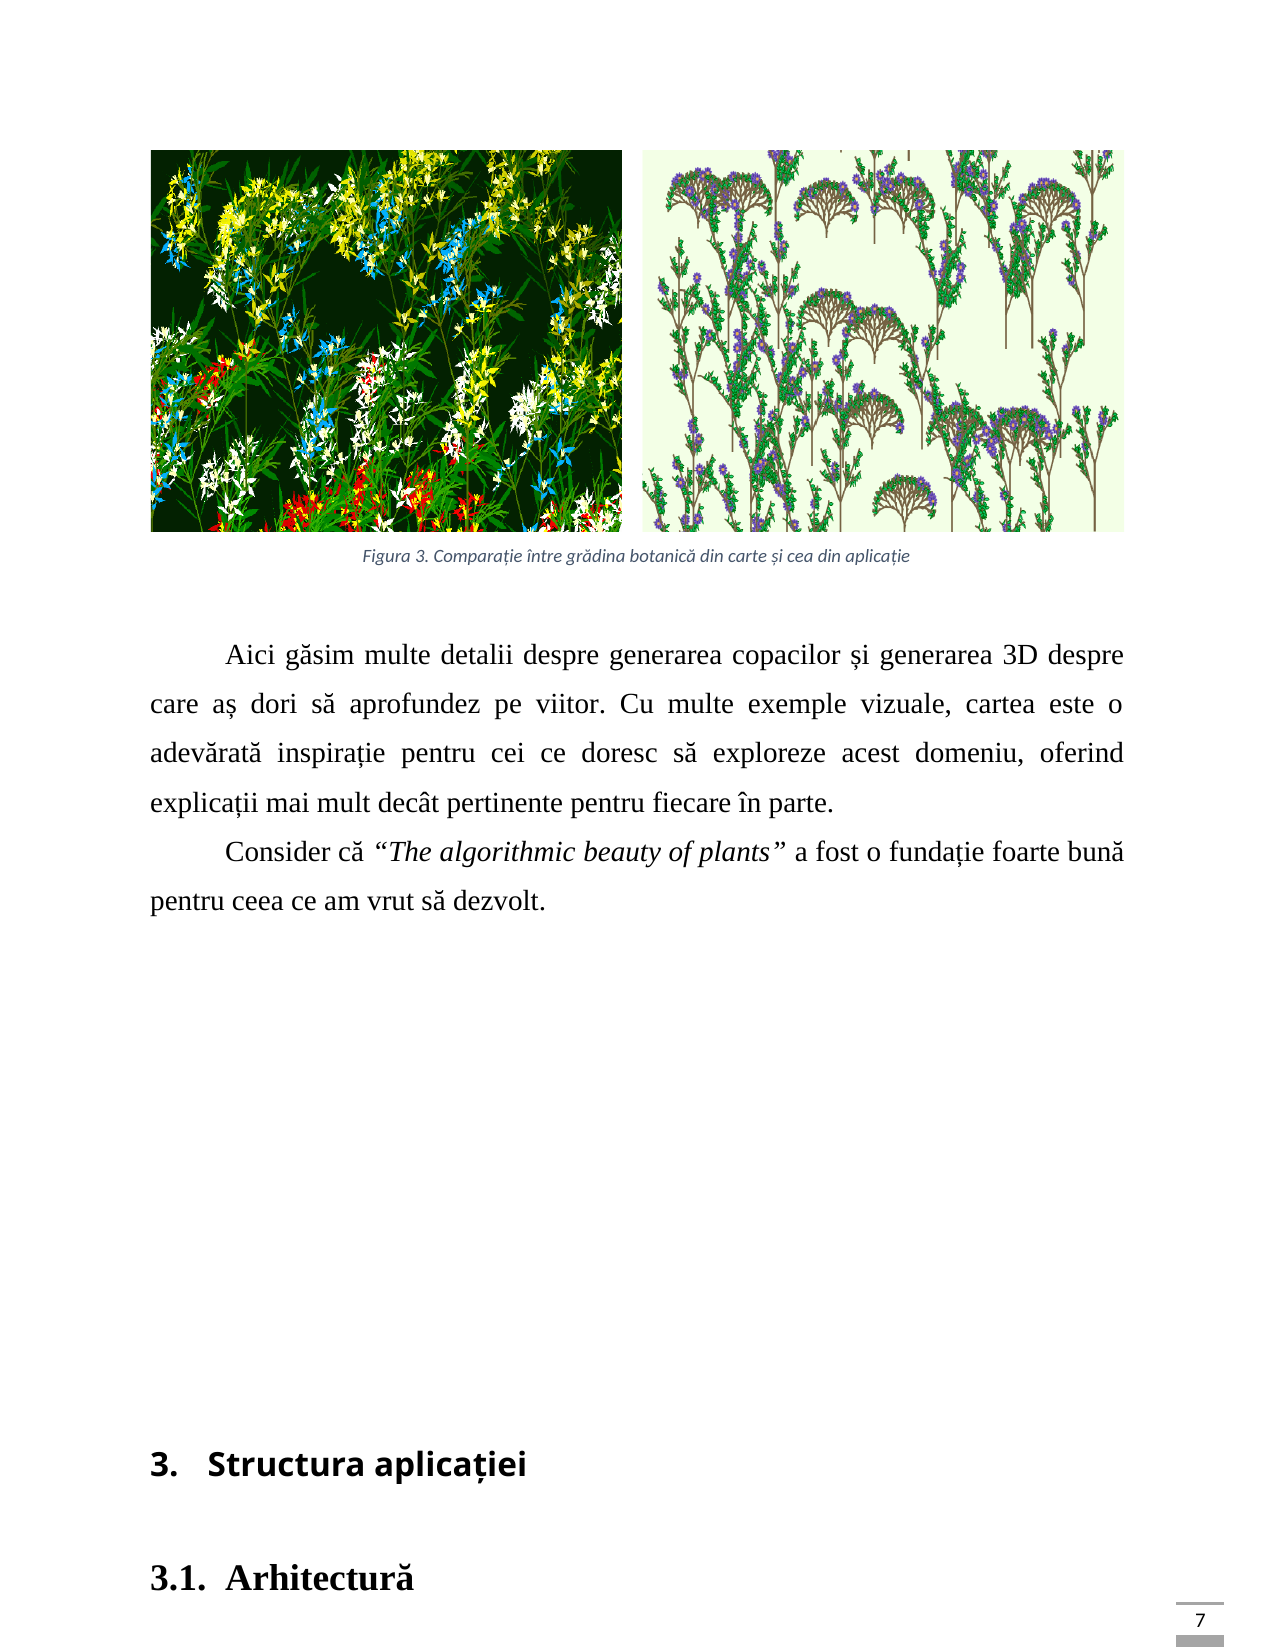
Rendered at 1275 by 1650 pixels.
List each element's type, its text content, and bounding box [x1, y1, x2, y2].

subtitle Arhitectură [150, 1555, 1125, 1598]
text Aici găsim multe detalii despre generarea copacilor și generarea 3D despre care aș dori să aprofundez pe viitor. Cu multe exemple vizuale, cartea este o adevărată inspirație pentru cei ce doresc să exploreze acest domeniu, oferind explicații mai mult decât pertinente pentru fiecare în parte. [150, 637, 1125, 818]
subtitle Structura aplicației [150, 1441, 1125, 1486]
text Consider că “The algorithmic beauty of plants” a fost o fundație foarte bună pentru ceea ce am vrut să dezvolt. [150, 834, 1125, 917]
picture [150, 150, 1125, 532]
text Figura 3. Comparație între grădina botanică din carte și cea din aplicație [150, 544, 1125, 567]
